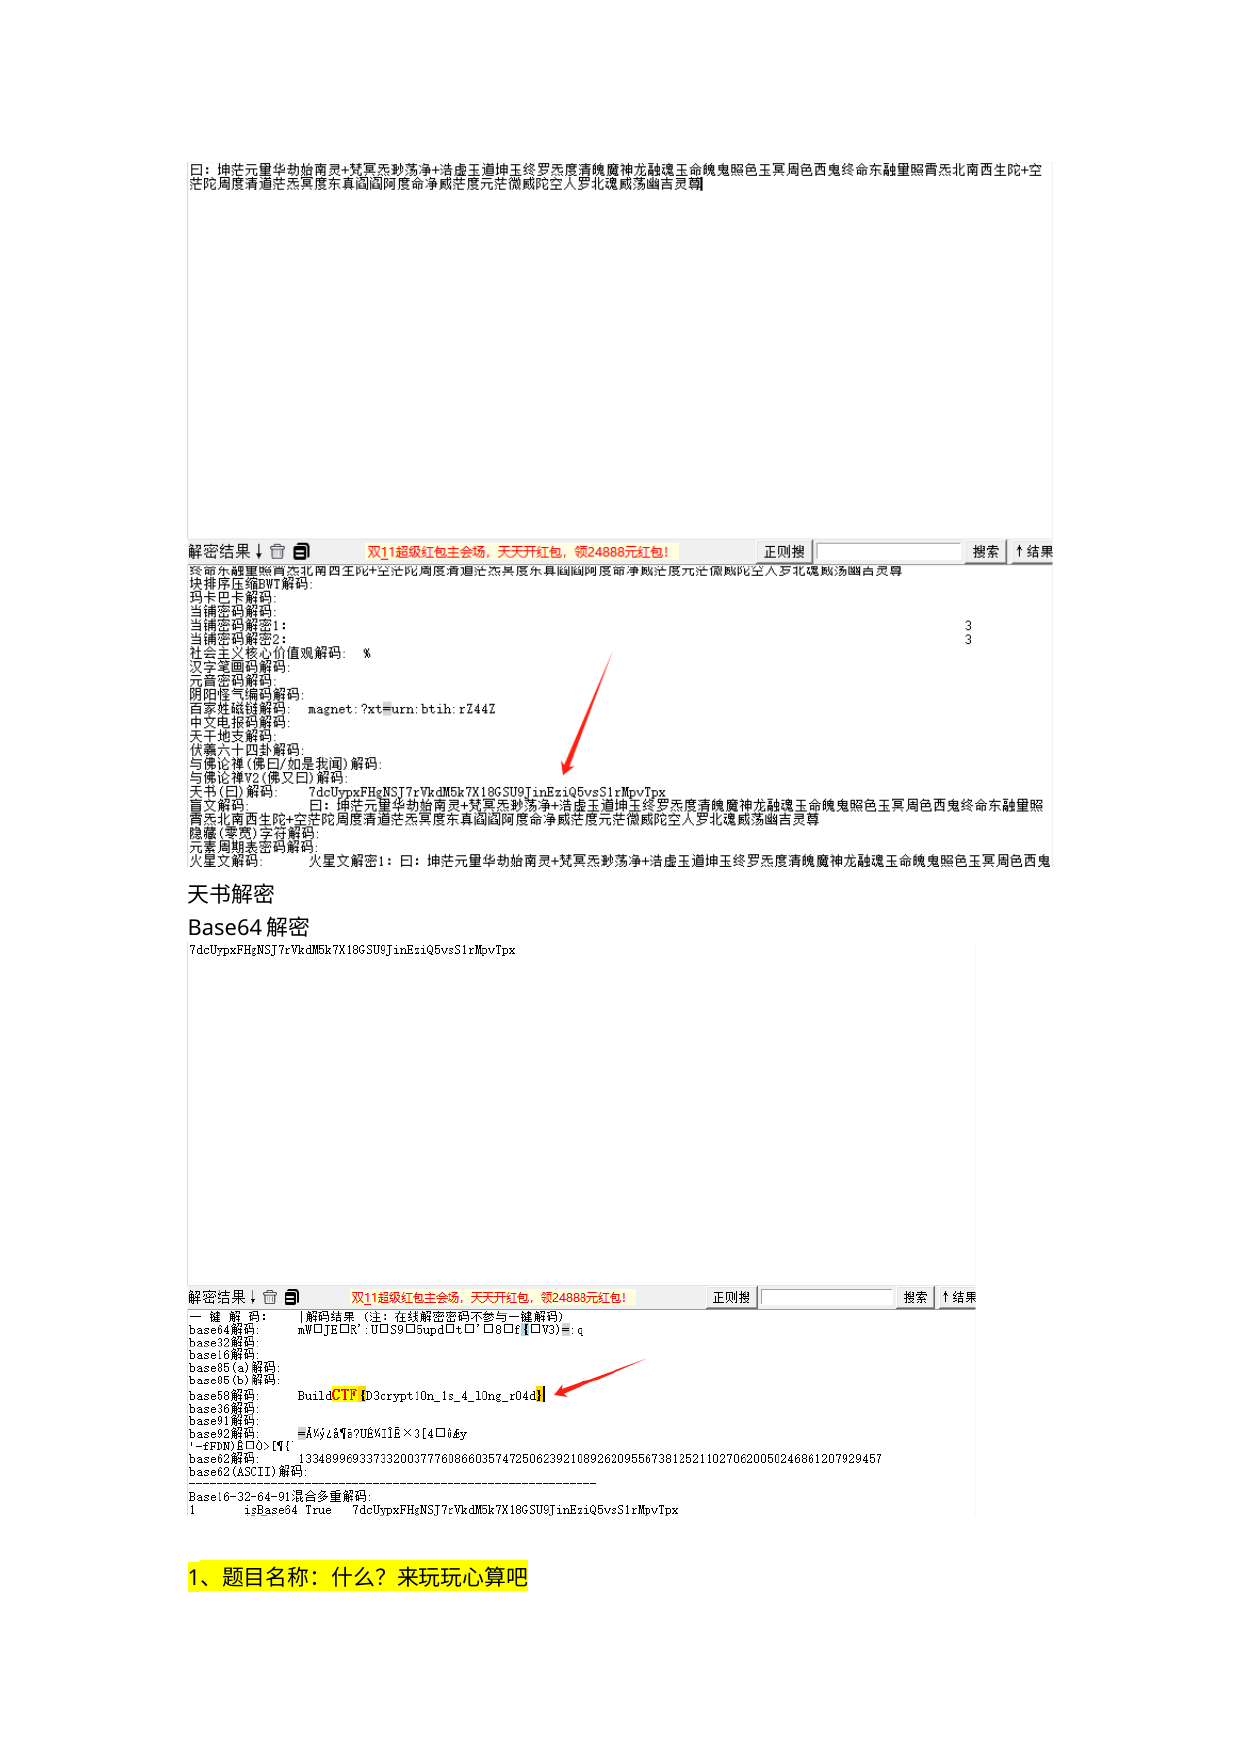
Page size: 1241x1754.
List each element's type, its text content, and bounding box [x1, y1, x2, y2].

text 1、题目名称：什么？来玩玩心算吧 [187, 1559, 1053, 1592]
text 天书解密 [187, 877, 1053, 909]
text Base64解密 [187, 909, 1053, 942]
picture [187, 942, 976, 1516]
picture [187, 162, 1053, 867]
